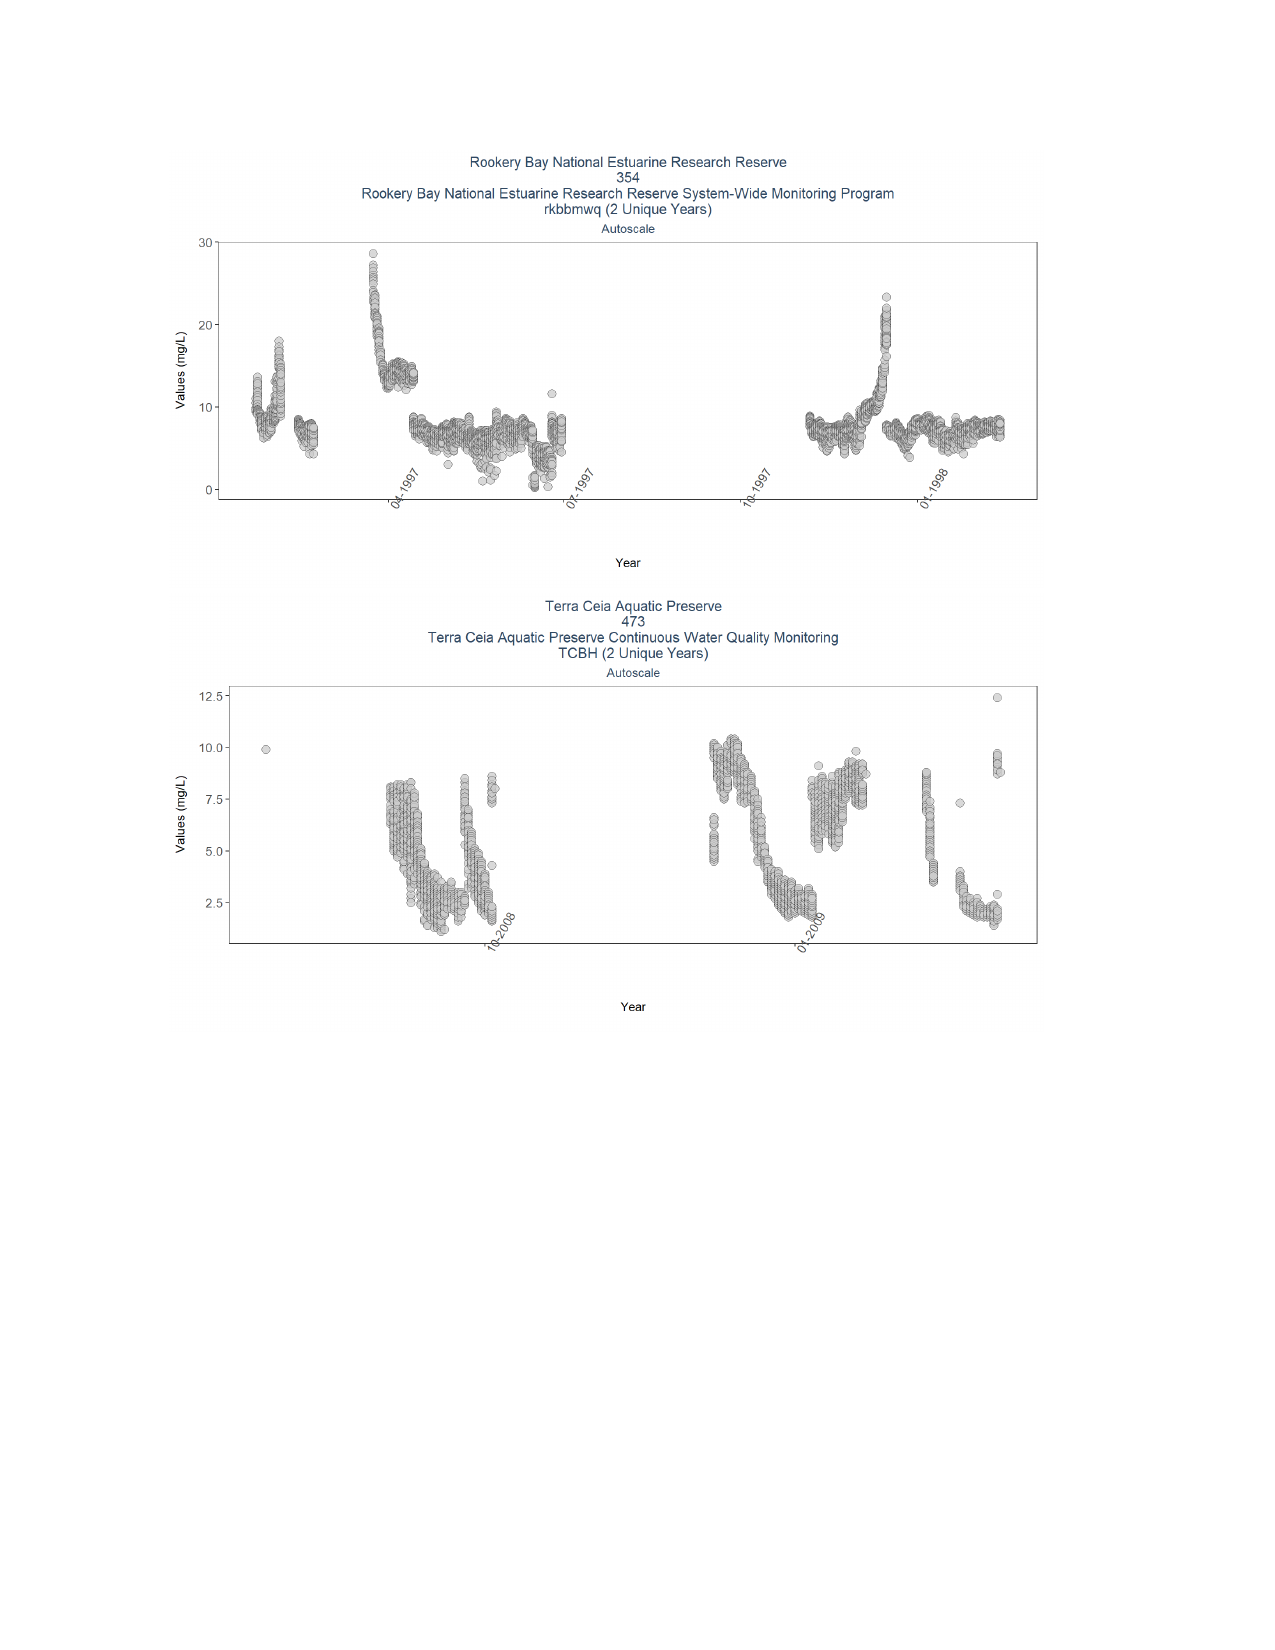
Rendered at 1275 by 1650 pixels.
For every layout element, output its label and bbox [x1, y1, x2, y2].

picture [168, 150, 1044, 588]
picture [168, 593, 1044, 1032]
